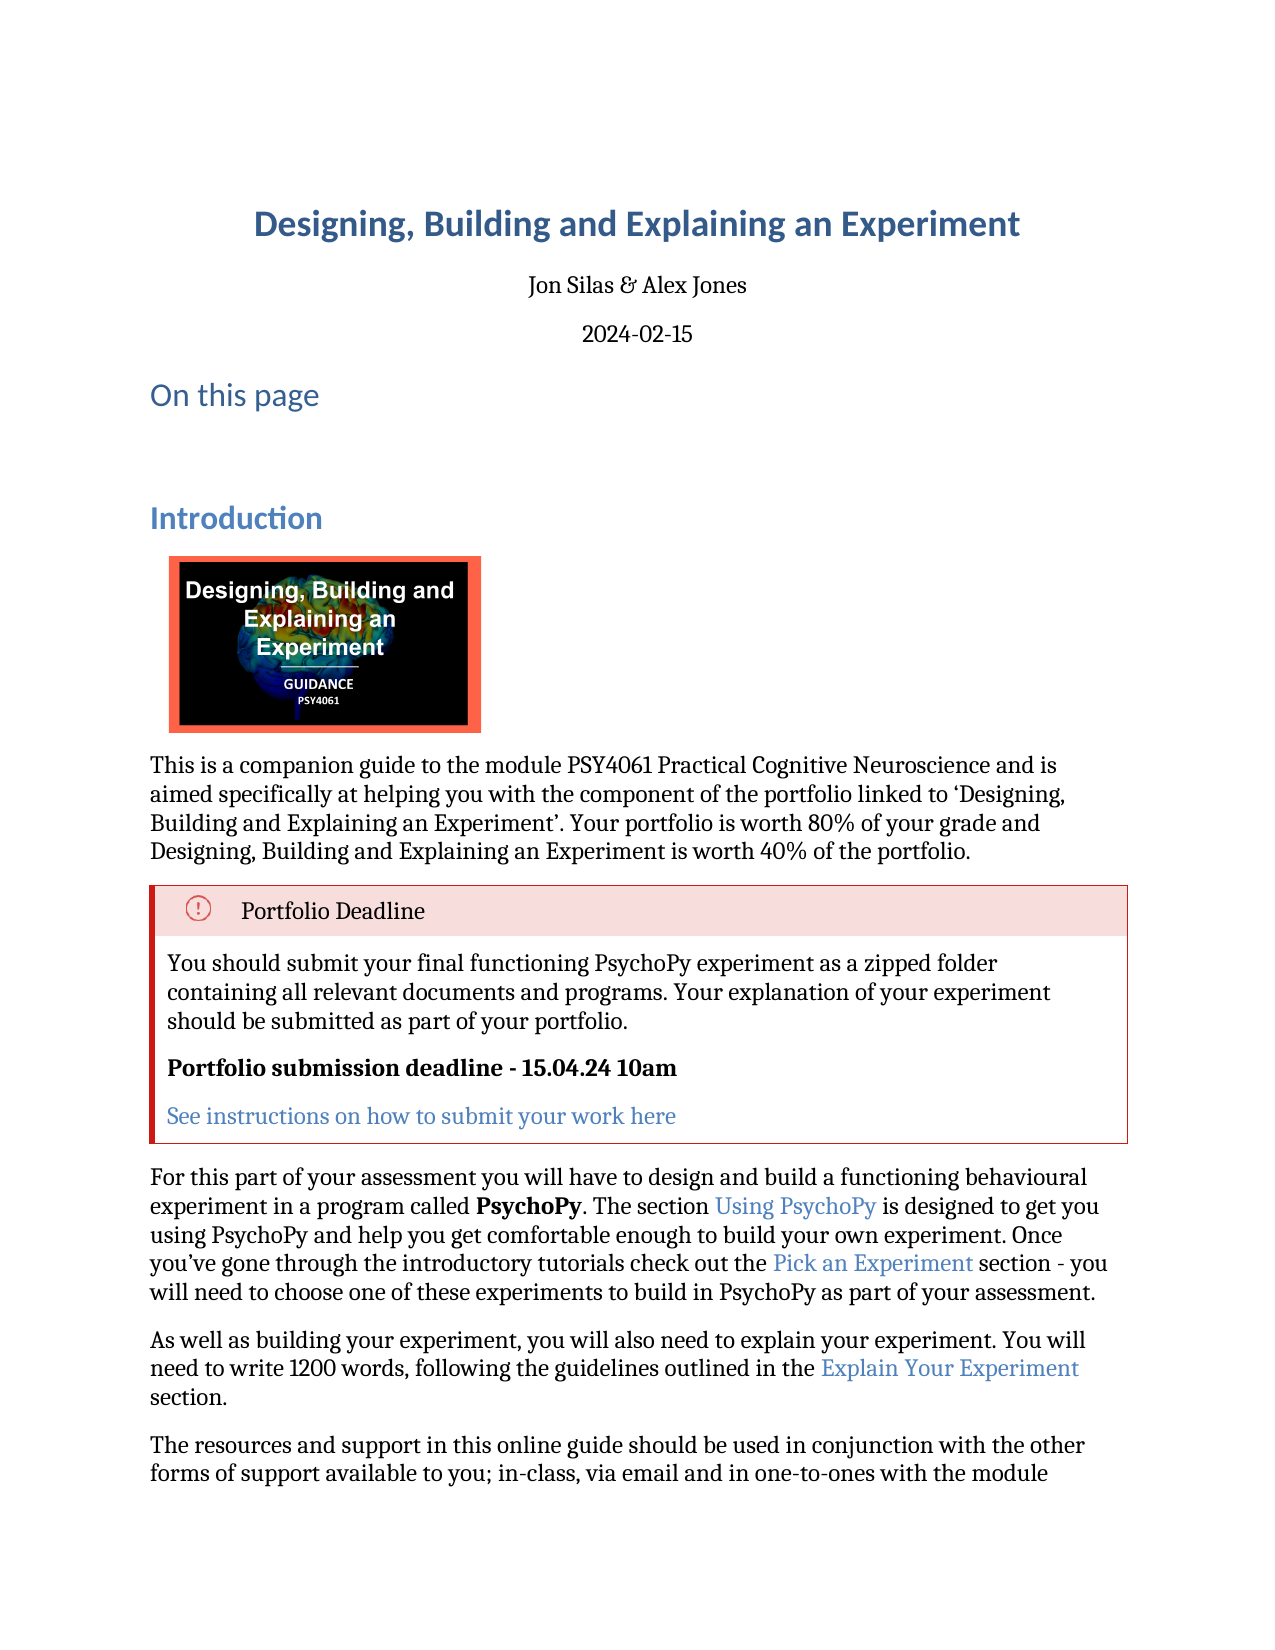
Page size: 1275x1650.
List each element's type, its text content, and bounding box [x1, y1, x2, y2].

table_cell You should submit your final functioning PsychoPy experiment as a zipped folder containing all relevant documents and programs. Your explanation of your experiment should be submitted as part of your portfolio. Portfolio submission deadline - 15.04.24 10am See instructions on how to submit your work here [155, 936, 1127, 1143]
text 2024-02-15 [150, 320, 1125, 349]
text This is a companion guide to the module PSY4061 Practical Cognitive Neuroscience and is aimed specifically at helping you with the component of the portfolio linked to ‘Designing, Building and Explaining an Experiment’. Your portfolio is worth 80% of your grade and Designing, Building and Explaining an Experiment is worth 40% of the portfolio. [150, 751, 1125, 866]
subtitle Introduction [150, 497, 1125, 538]
title Designing, Building and Explaining an Experiment [150, 200, 1125, 246]
text For this part of your assessment you will have to design and build a functioning behavioural experiment in a program called PsychoPy. The section Using PsychoPy is designed to get you using PsychoPy and help you get comfortable enough to build your own experiment. Once you’ve gone through the introductory tutorials check out the Pick an Experiment section - you will need to choose one of these experiments to build in PsychoPy as part of your assessment. [150, 1163, 1125, 1307]
picture [186, 895, 211, 921]
text Jon Silas & Alex Jones [150, 271, 1125, 299]
picture [168, 556, 482, 733]
text As well as building your experiment, you will also need to explain your experiment. You will need to write 1200 words, following the guidelines outlined in the Explain Your Experiment section. [150, 1326, 1125, 1412]
table_header Portfolio Deadline [155, 886, 1127, 936]
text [150, 1431, 1125, 1488]
